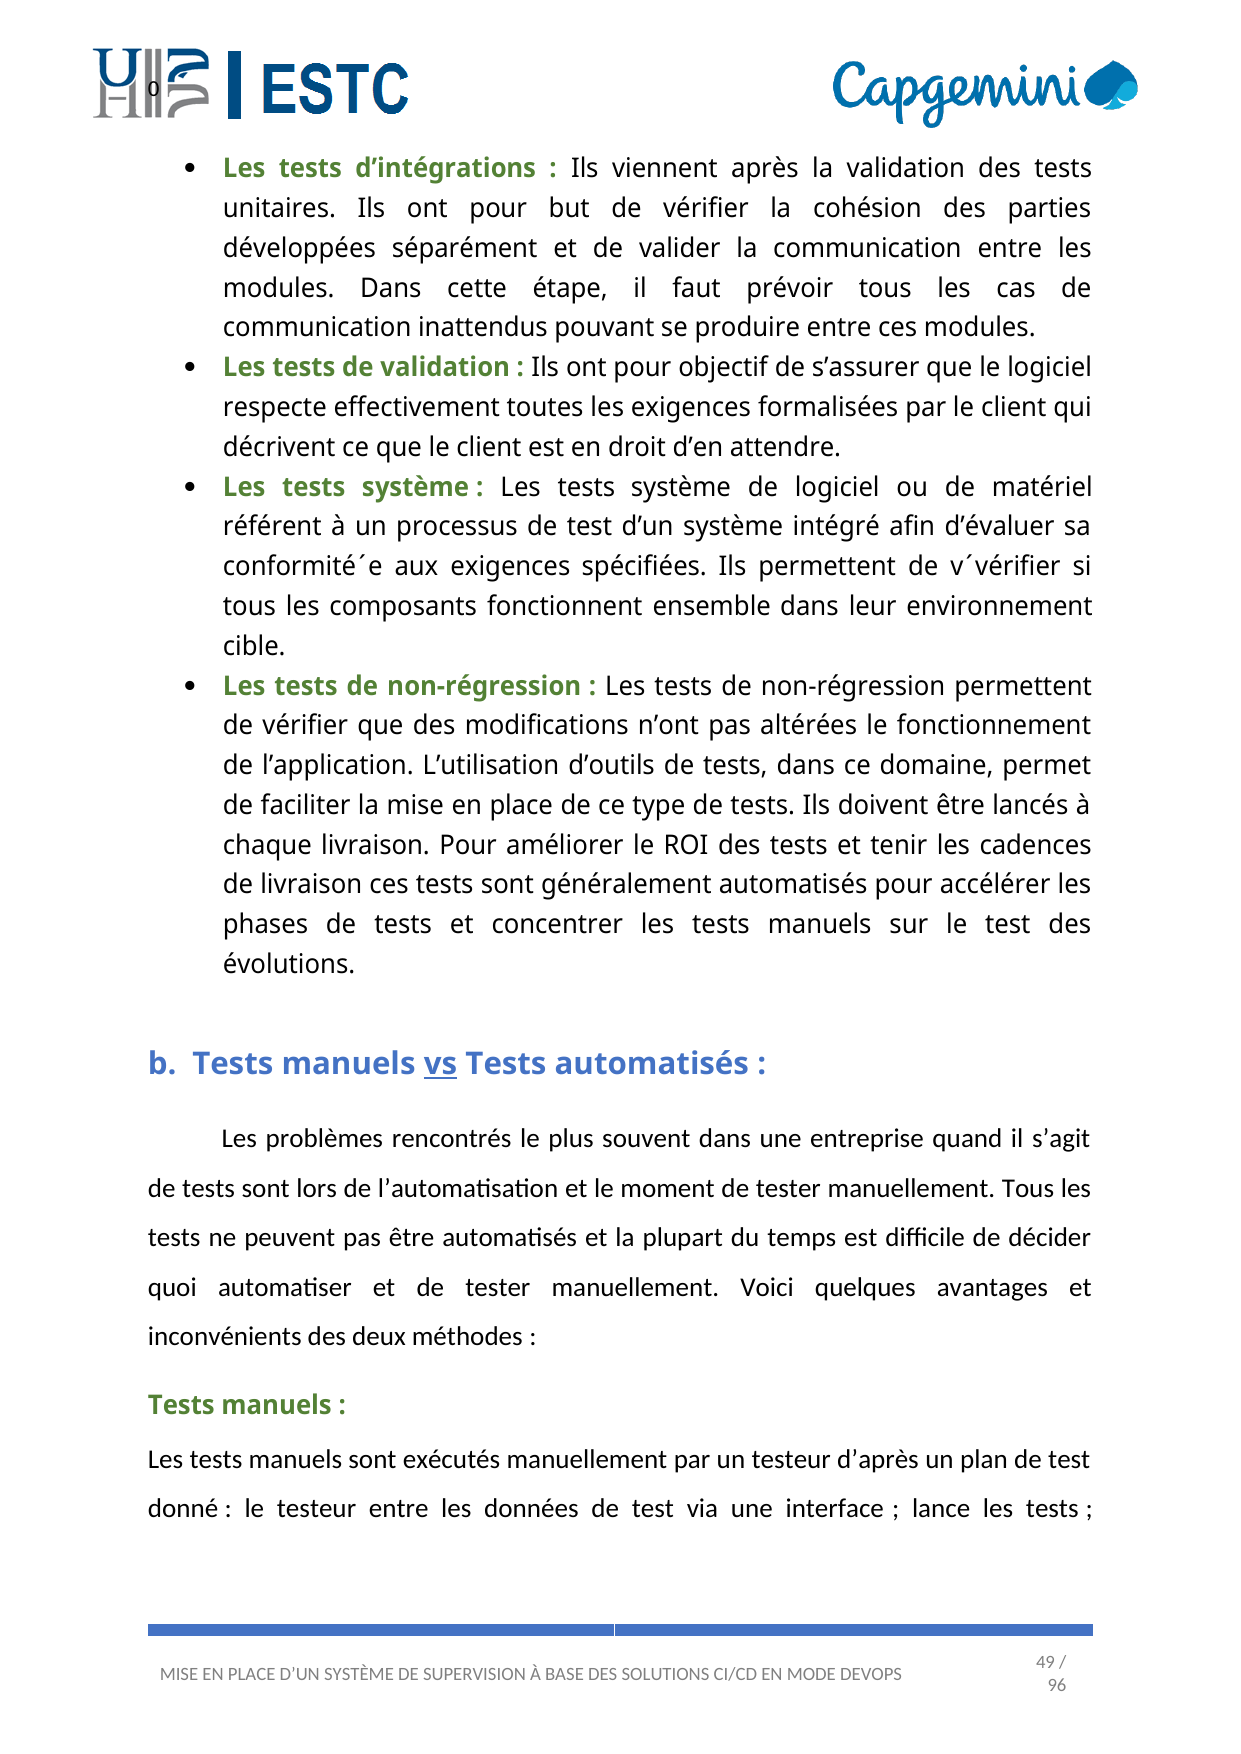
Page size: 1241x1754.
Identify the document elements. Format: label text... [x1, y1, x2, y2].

picture [87, 40, 418, 136]
list Tests manuels : [148, 1385, 1093, 1422]
list Les tests de validation : Ils ont pour objectif de s’assurer que le logiciel respecte effectivement toutes les exigences formalisées par le client qui décrivent ce que le client est en droit d’en attendre. [185, 348, 1093, 464]
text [148, 1442, 1093, 1524]
text Les problèmes rencontrés le plus souvent dans une entreprise quand il s’agit de tests sont lors de l’automatisation et le moment de tester manuellement. Tous les tests ne peuvent pas être automatisés et la plupart du temps est difficile de décider quoi automatiser et de tester manuellement. Voici quelques avantages et inconvénients des deux méthodes : [148, 1121, 1093, 1352]
picture [833, 60, 1139, 128]
list Les tests système : Les tests système de logiciel ou de matériel référent à un processus de test d’un système intégré afin d’évaluer sa conformité ́e aux exigences spécifiées. Ils permettent de v ́vérifier si tous les composants fonctionnent ensemble dans leur environnement cible. [185, 467, 1093, 663]
list Les tests d’intégrations : Ils viennent après la validation des tests unitaires. Ils ont pour but de vérifier la cohésion des parties développées séparément et de valider la communication entre les modules. Dans cette étape, il faut prévoir tous les cas de communication inattendus pouvant se produire entre ces modules. [185, 149, 1093, 345]
list Les tests de non-régression : Les tests de non-régression permettent de vérifier que des modifications n’ont pas altérées le fonctionnement de l’application. L’utilisation d’outils de tests, dans ce domaine, permet de faciliter la mise en place de ce type de tests. Ils doivent être lancés à chaque livraison. Pour améliorer le ROI des tests et tenir les cadences de livraison ces tests sont généralement automatisés pour accélérer les phases de tests et concentrer les tests manuels sur le test des évolutions. [185, 666, 1093, 981]
subtitle Tests manuels vs Tests automatisés : [148, 1041, 1093, 1083]
